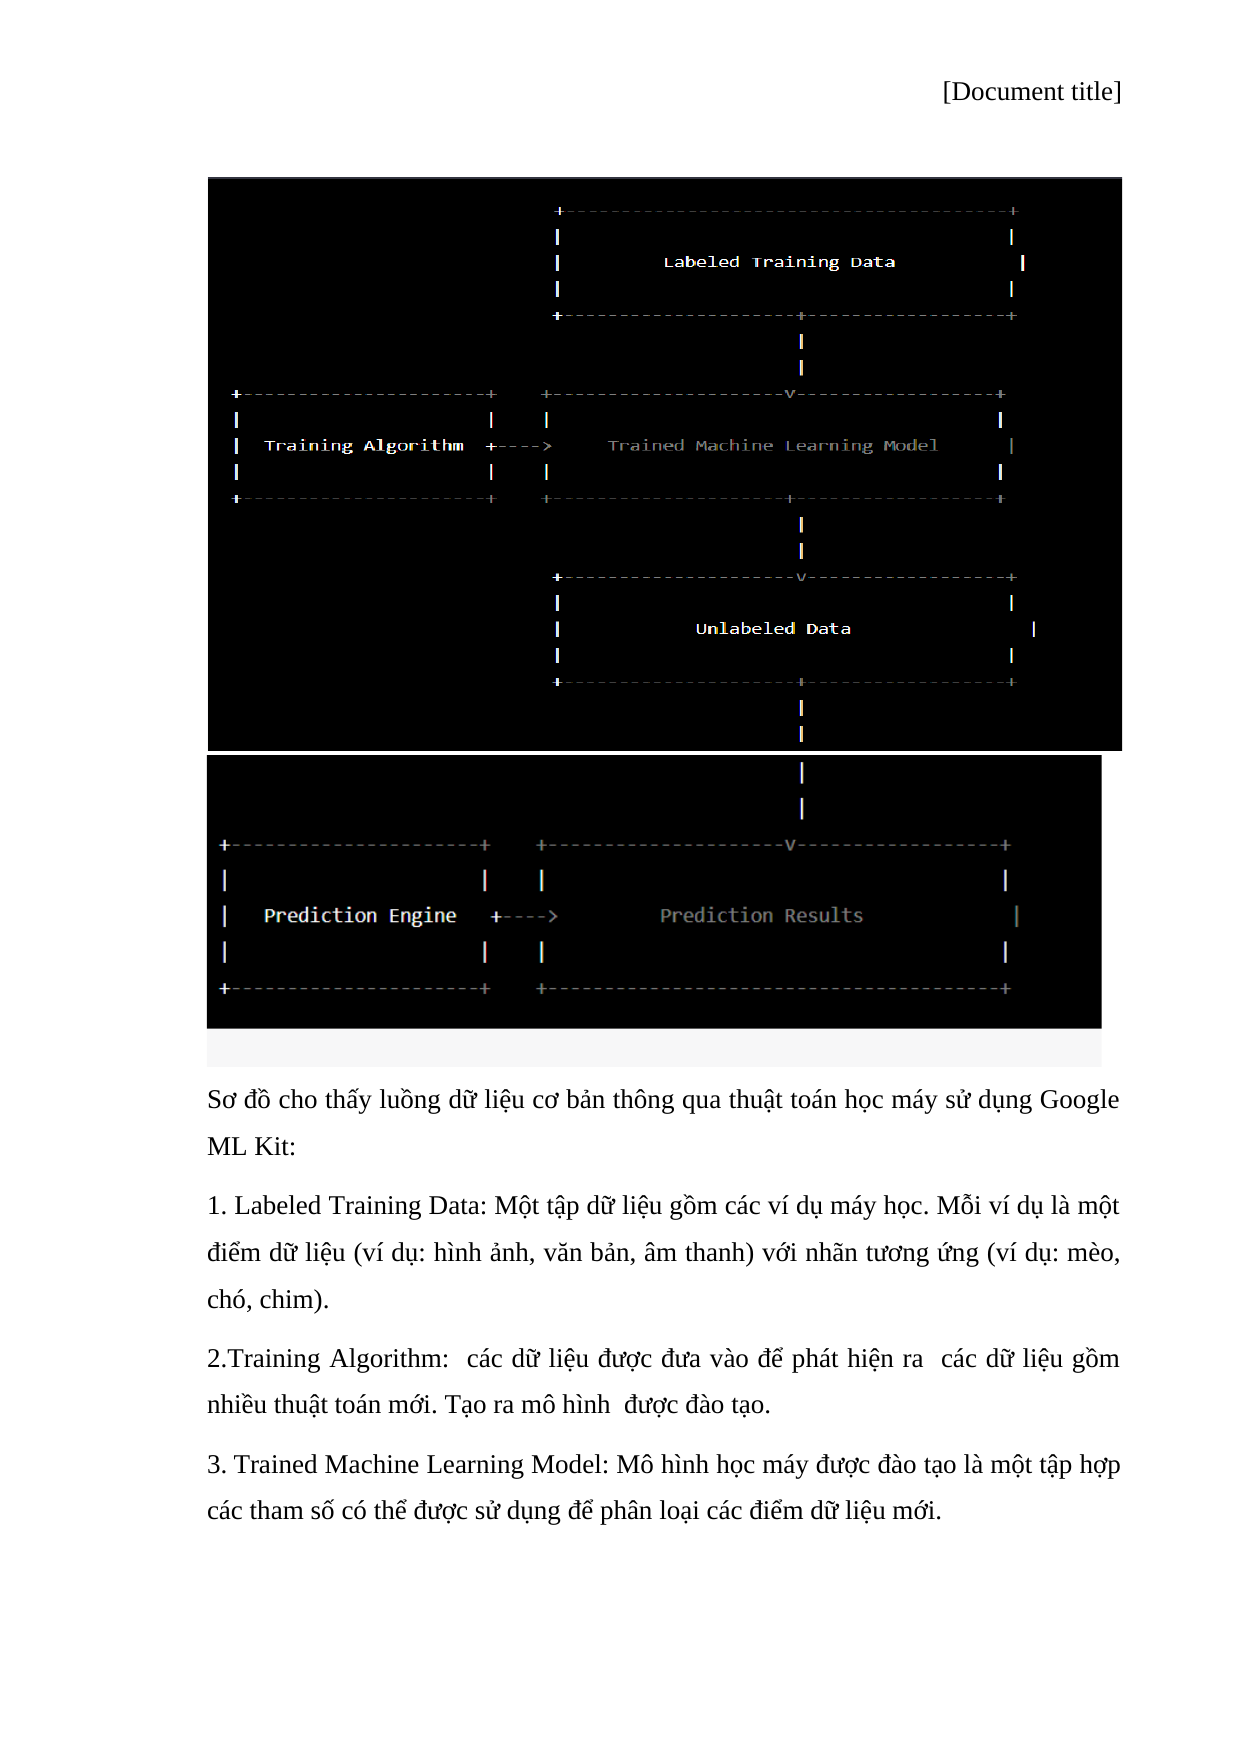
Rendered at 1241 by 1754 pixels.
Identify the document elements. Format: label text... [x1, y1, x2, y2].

picture [206, 177, 1123, 751]
picture [206, 755, 1102, 1067]
text 1. Labeled Training Data: Một tập dữ liệu gồm các ví dụ máy học. Mỗi ví dụ là một điểm dữ liệu (ví dụ: hình ảnh, văn bản, âm thanh) với nhãn tương ứng (ví dụ: mèo, chó, chim). [207, 1189, 1122, 1314]
text 3. Trained Machine Learning Model: Mô hình học máy được đào tạo là một tập hợp các tham số có thể được sử dụng để phân loại các điểm dữ liệu mới. [207, 1448, 1122, 1526]
text 2.Training Algorithm: các dữ liệu được đưa vào để phát hiện ra các dữ liệu gồm nhiều thuật toán mới. Tạo ra mô hình được đào tạo. [207, 1342, 1122, 1420]
text Sơ đồ cho thấy luồng dữ liệu cơ bản thông qua thuật toán học máy sử dụng Google ML Kit: [207, 1084, 1122, 1161]
